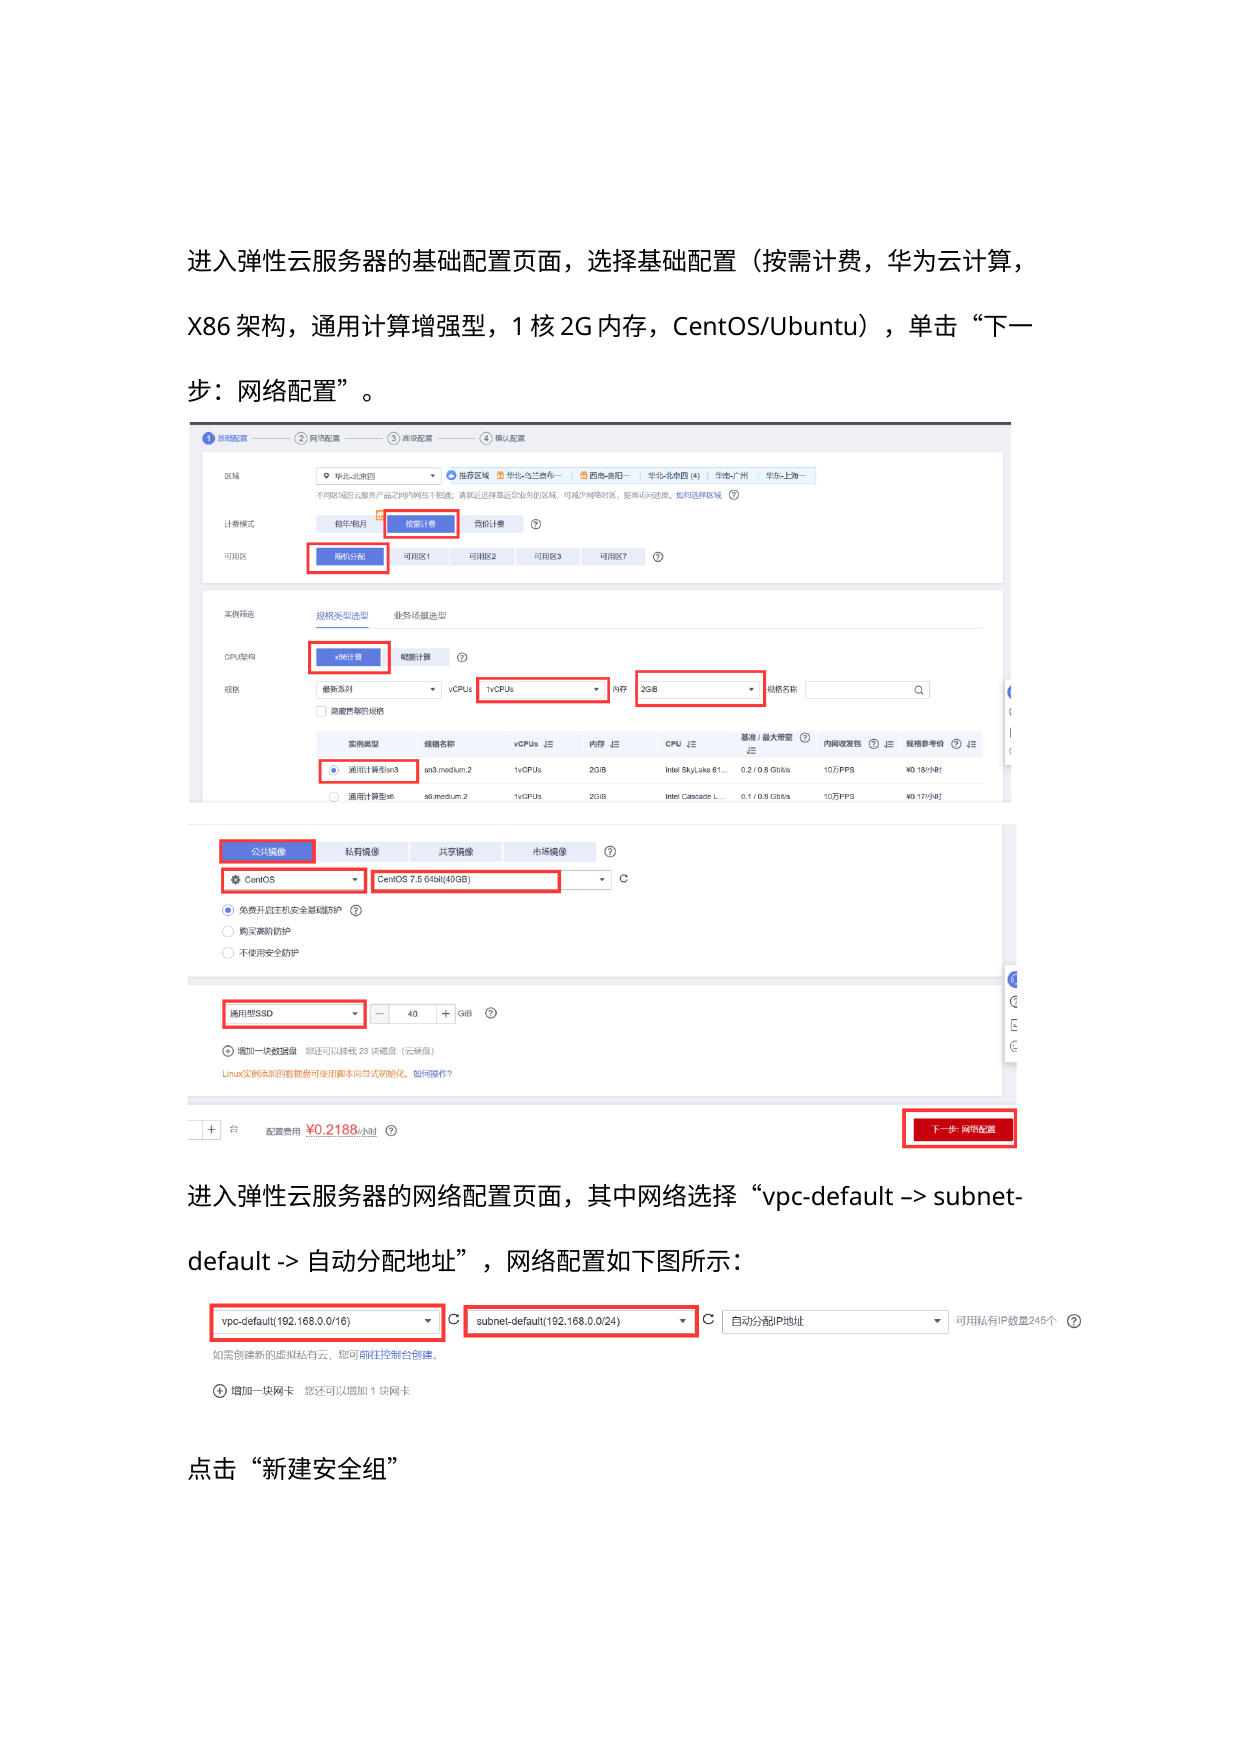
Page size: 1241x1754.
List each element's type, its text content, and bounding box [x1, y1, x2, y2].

picture [187, 1292, 1136, 1418]
picture [187, 422, 1012, 803]
text 点击“新建安全组” [187, 1435, 1053, 1500]
picture [187, 824, 1018, 1149]
text 进入弹性云服务器的网络配置页面，其中网络选择“vpc-default –> subnet-default -> 自动分配地址”，网络配置如下图所示： [187, 1162, 1053, 1292]
text 进入弹性云服务器的基础配置页面，选择基础配置（按需计费，华为云计算，X86架构，通用计算增强型，1核2G内存，CentOS/Ubuntu），单击“下一步：网络配置”。 [187, 227, 1053, 422]
